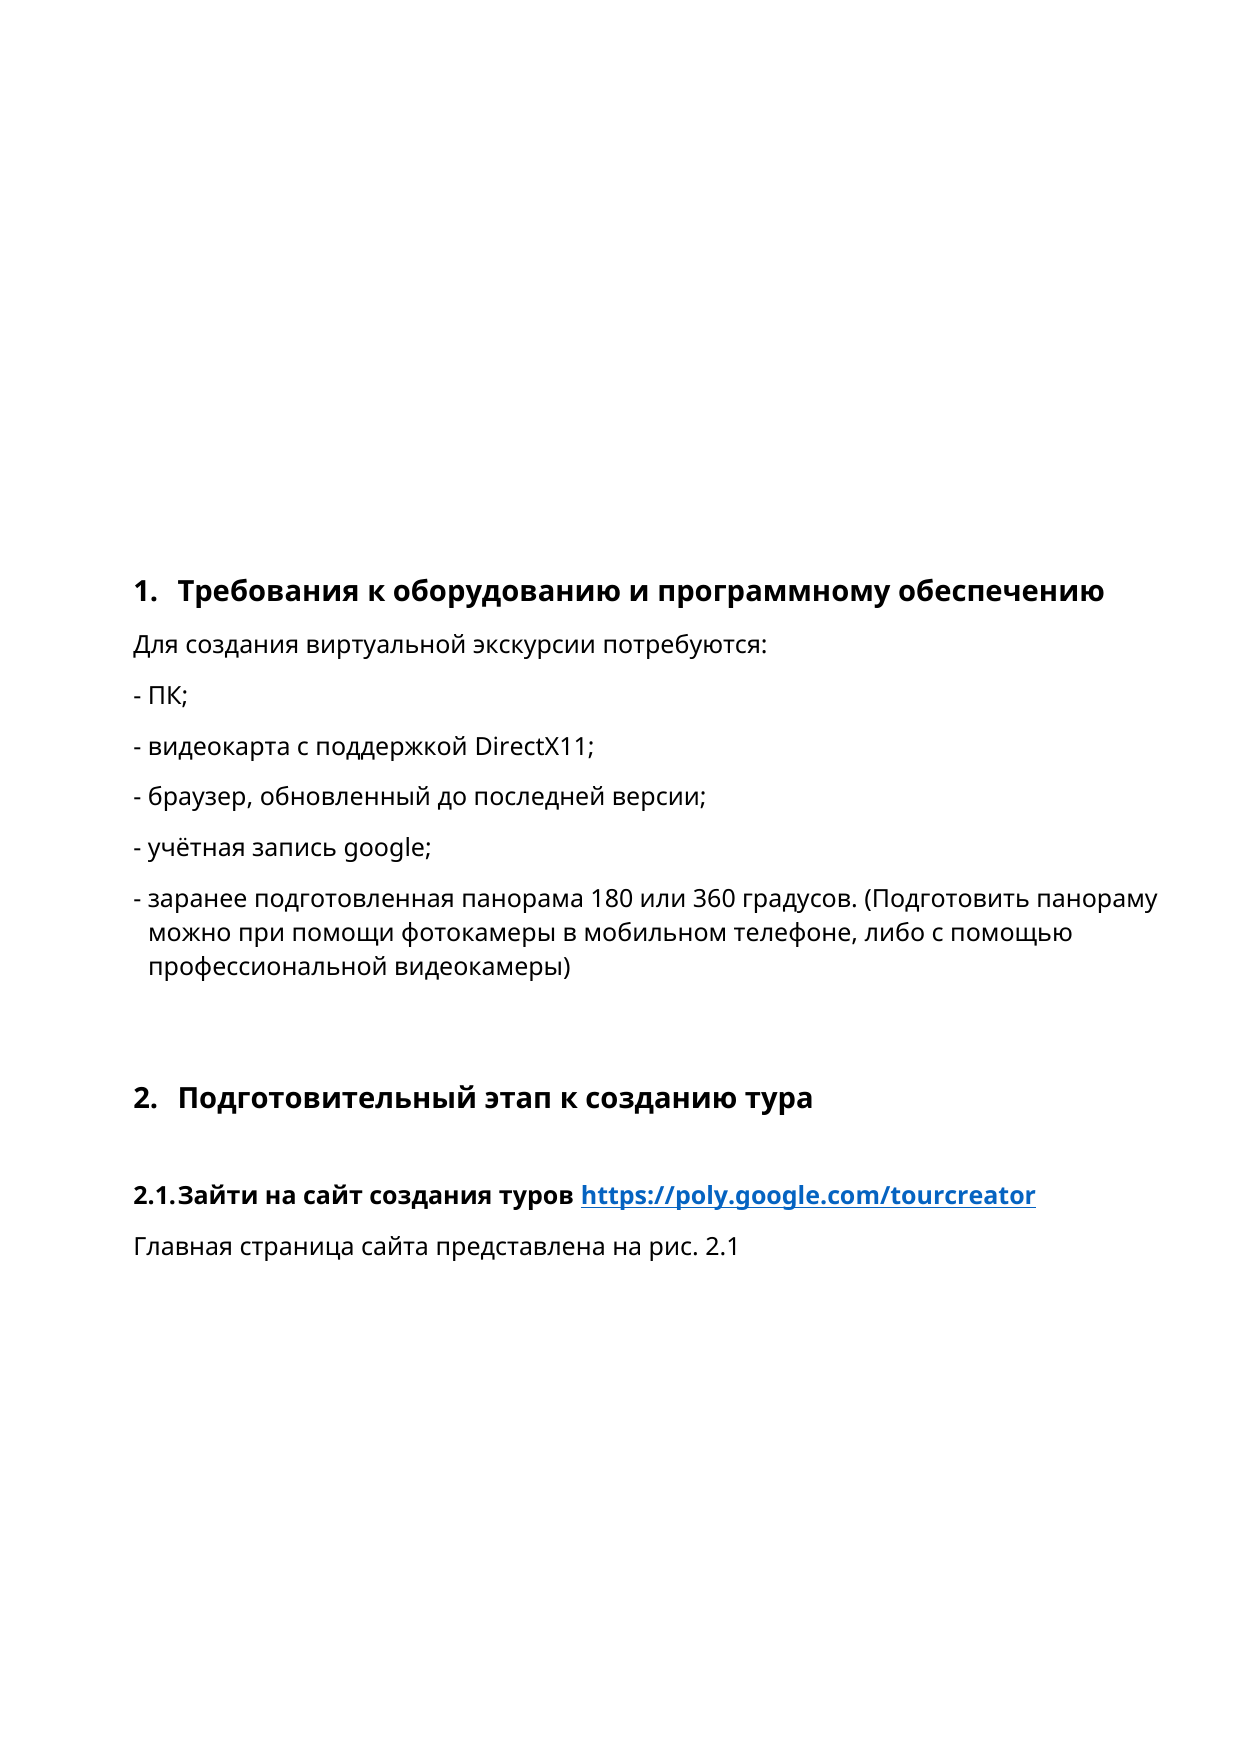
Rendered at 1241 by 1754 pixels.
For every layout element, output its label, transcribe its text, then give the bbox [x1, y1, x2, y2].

list Зайти на сайт создания туров https://poly.google.com/tourcreator [133, 1178, 1181, 1212]
list Подготовительный этап к созданию тура [133, 1077, 1181, 1117]
text - учётная запись google; [133, 829, 1181, 864]
text - видеокарта с поддержкой DirectX11; [133, 728, 1181, 762]
text Главная страница сайта представлена на рис. 2.1 [133, 1228, 1181, 1263]
text Для создания виртуальной экскурсии потребуются: [133, 627, 1181, 661]
text - браузер, обновленный до последней версии; [133, 779, 1181, 813]
text - ПК; [133, 677, 1181, 711]
text - заранее подготовленная панорама 180 или 360 градусов. (Подготовить панораму можно при помощи фотокамеры в мобильном телефоне, либо с помощью профессиональной видеокамеры) [133, 880, 1181, 982]
list Требования к оборудованию и программному обеспечению [133, 570, 1181, 610]
